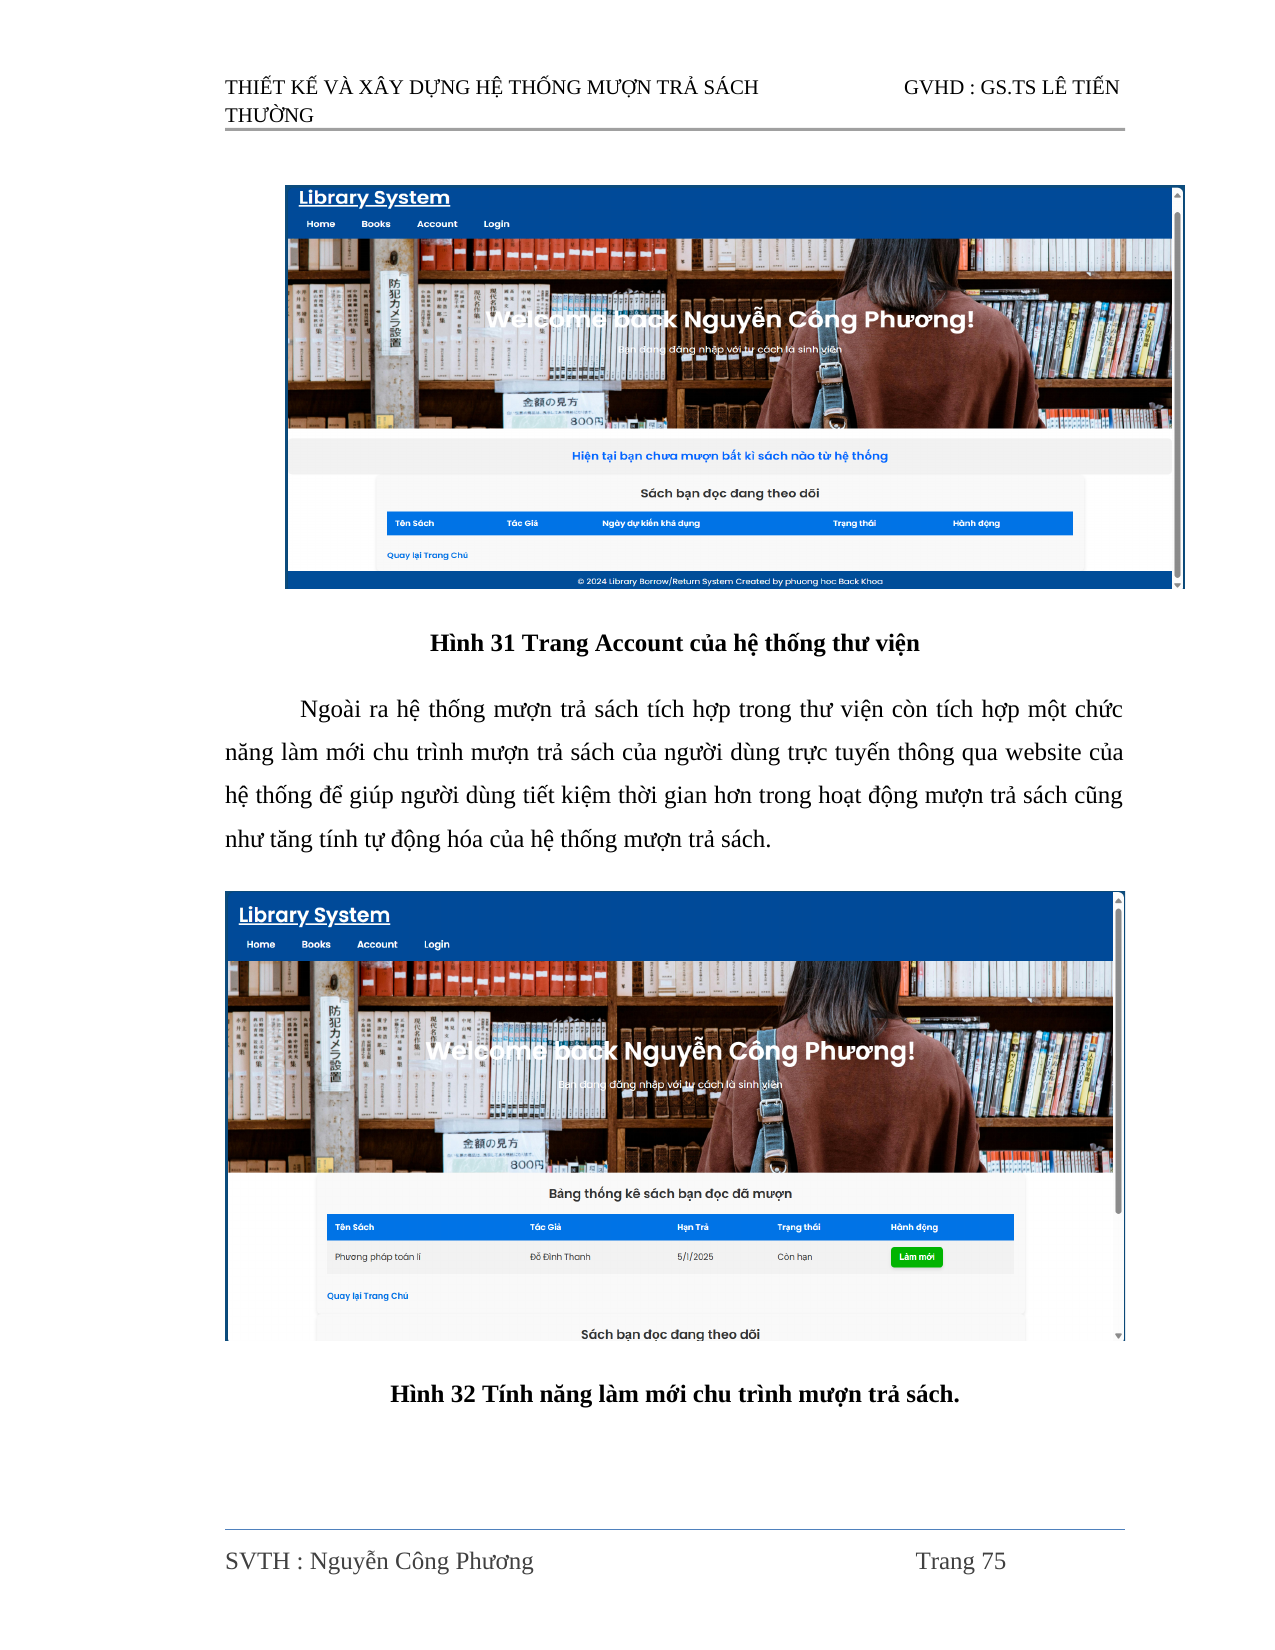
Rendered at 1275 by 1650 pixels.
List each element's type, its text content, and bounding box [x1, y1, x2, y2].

text Nếu như người dùng user chưa mượn quyển sách nào trước đó trang này sẽ hiển thị là người dùng chưa mượn quyển sách nào cho đến thời điểm hiện tại. [225, 185, 1125, 257]
picture [285, 296, 1185, 700]
text Ngoài ra hệ thống mượn trả sách tích hợp trong thư viện còn tích hợp một chức năng làm mới chu trình mượn trả sách của người dùng trực tuyến thông qua website của hệ thống để giúp người dùng tiết kiệm thời gian hơn trong hoạt động mượn trả sách cũng như tăng tính tự động hóa của hệ thống mượn trả sách. [225, 806, 1125, 964]
text Hình 31 Trang Account của hệ thống thư viện [225, 739, 1125, 768]
